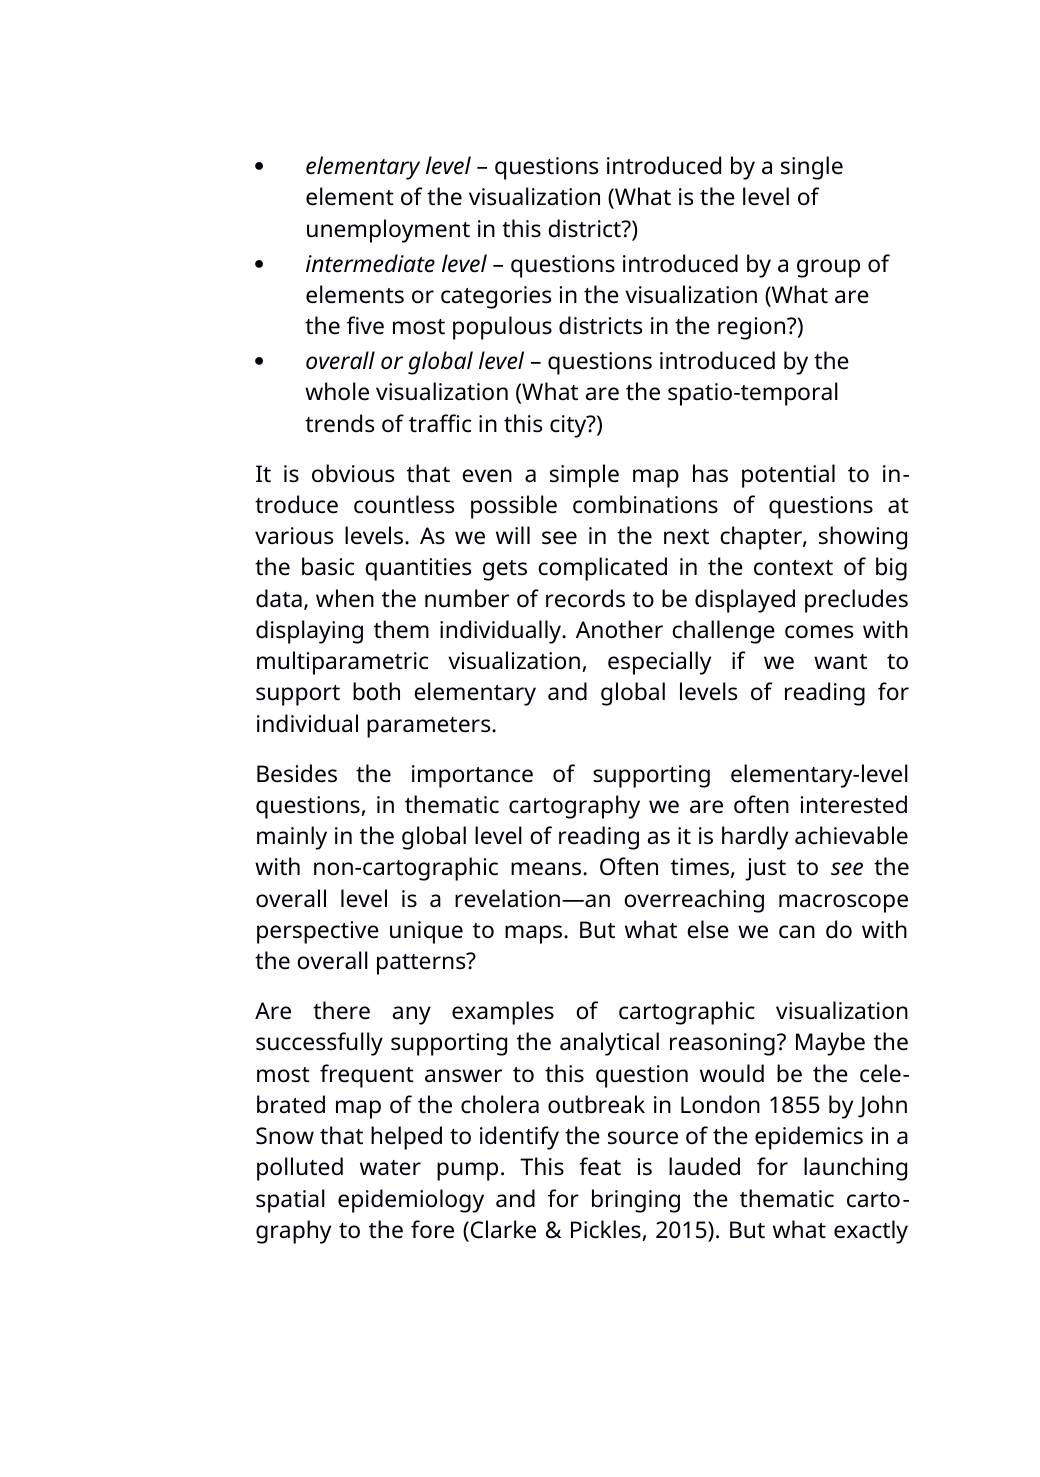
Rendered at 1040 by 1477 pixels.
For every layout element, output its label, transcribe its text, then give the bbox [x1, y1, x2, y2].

text It is obvious that even a simple map has potential to introduce countless possible combinations of questions at various levels. As we will see in the next chapter, showing the basic quantities gets complicated in the context of big data, when the number of records to be displayed precludes displaying them individually. Another challenge comes with multiparametric visualization, especially if we want to support both elementary and global levels of reading for individual parameters. [255, 457, 910, 739]
text Besides the importance of supporting elementary-level questions, in thematic cartography we are often interested mainly in the global level of reading as it is hardly achievable with non-cartographic means. Often times, just to see the overall level is a revelation—an overreaching macroscope perspective unique to maps. But what else we can do with the overall patterns? [255, 757, 910, 976]
list intermediate level – questions introduced by a group of elements or categories in the visualization (What are the five most populous districts in the region?) [255, 247, 910, 341]
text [255, 995, 910, 1245]
list elementary level – questions introduced by a single element of the visualization (What is the level of unemployment in this district?) [255, 150, 910, 244]
list overall or global level – questions introduced by the whole visualization (What are the spatio-temporal trends of traffic in this city?) [255, 345, 910, 439]
